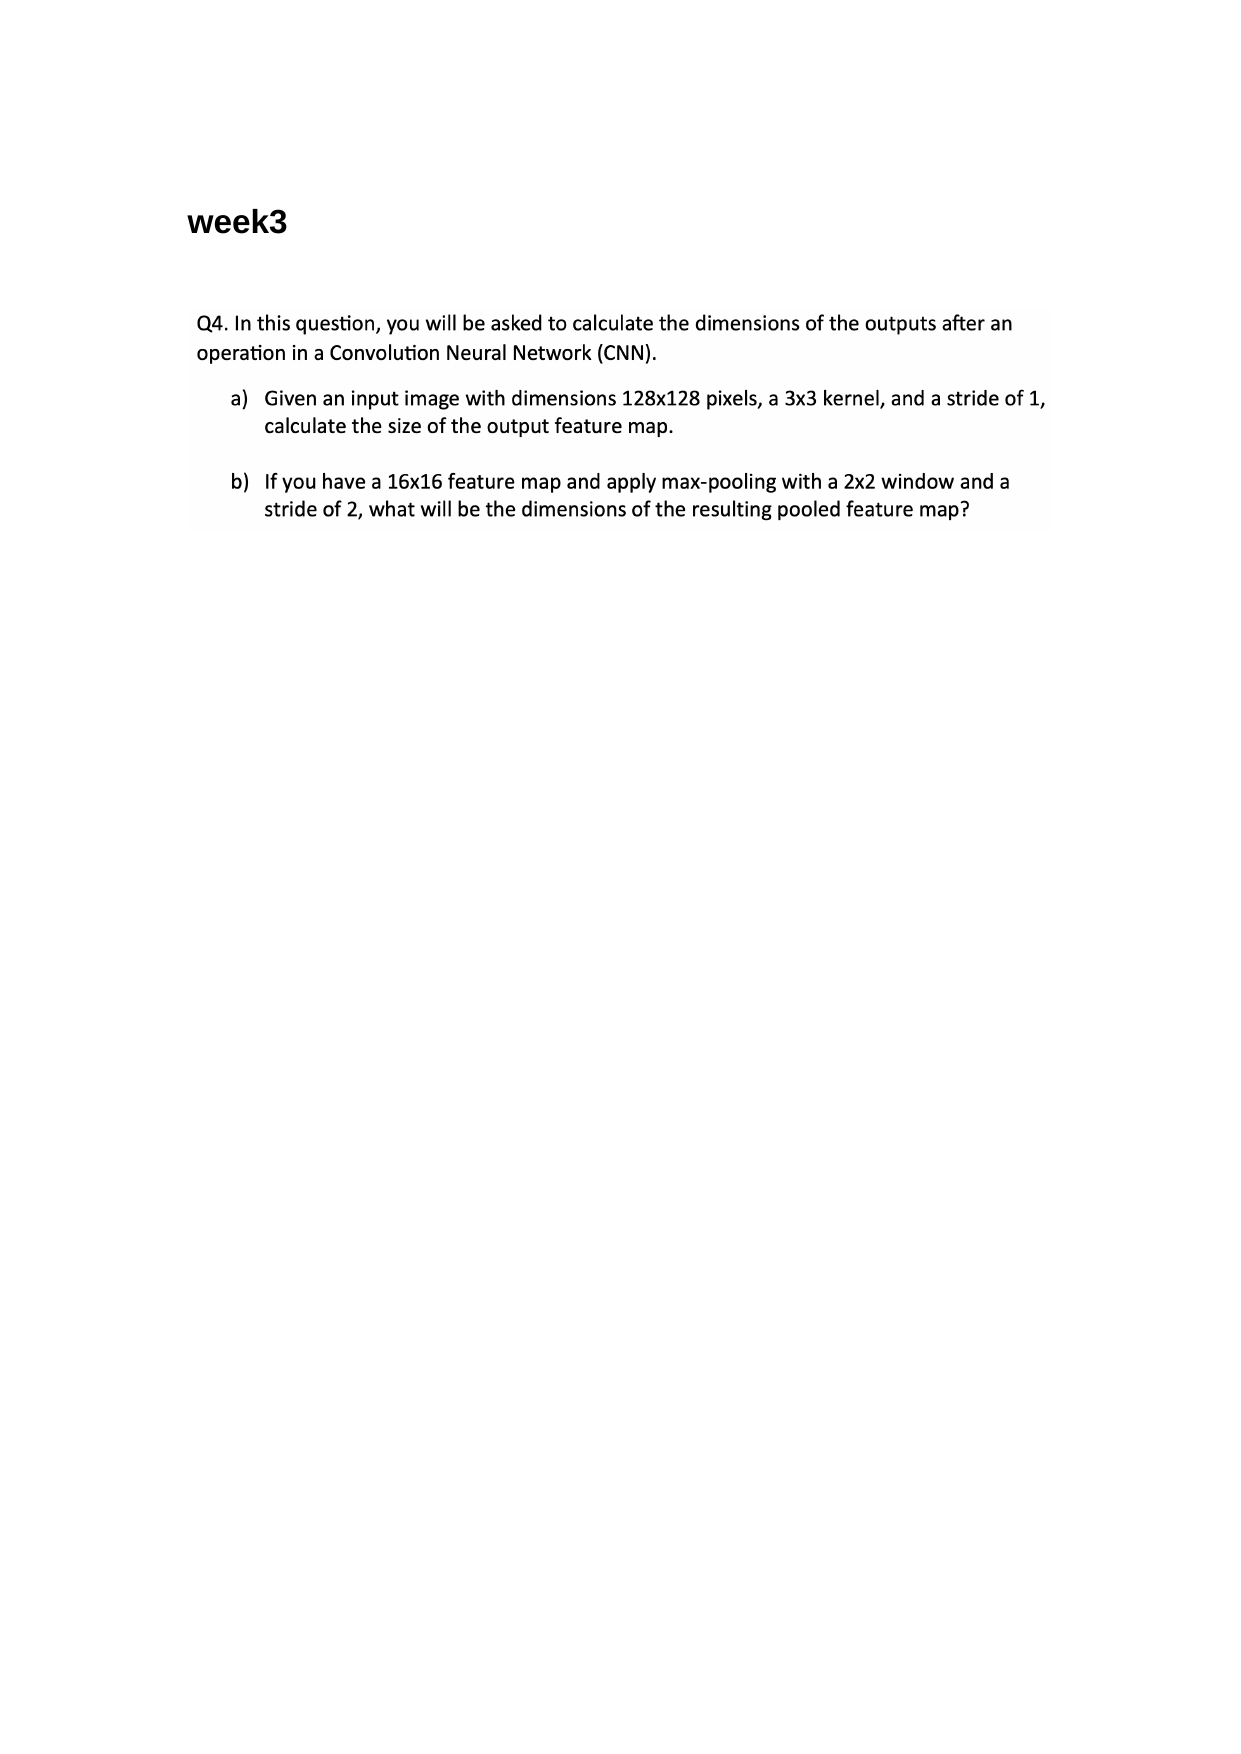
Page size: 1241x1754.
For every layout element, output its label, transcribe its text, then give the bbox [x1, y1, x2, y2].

picture [187, 308, 1052, 532]
subtitle week3 [187, 189, 1053, 254]
